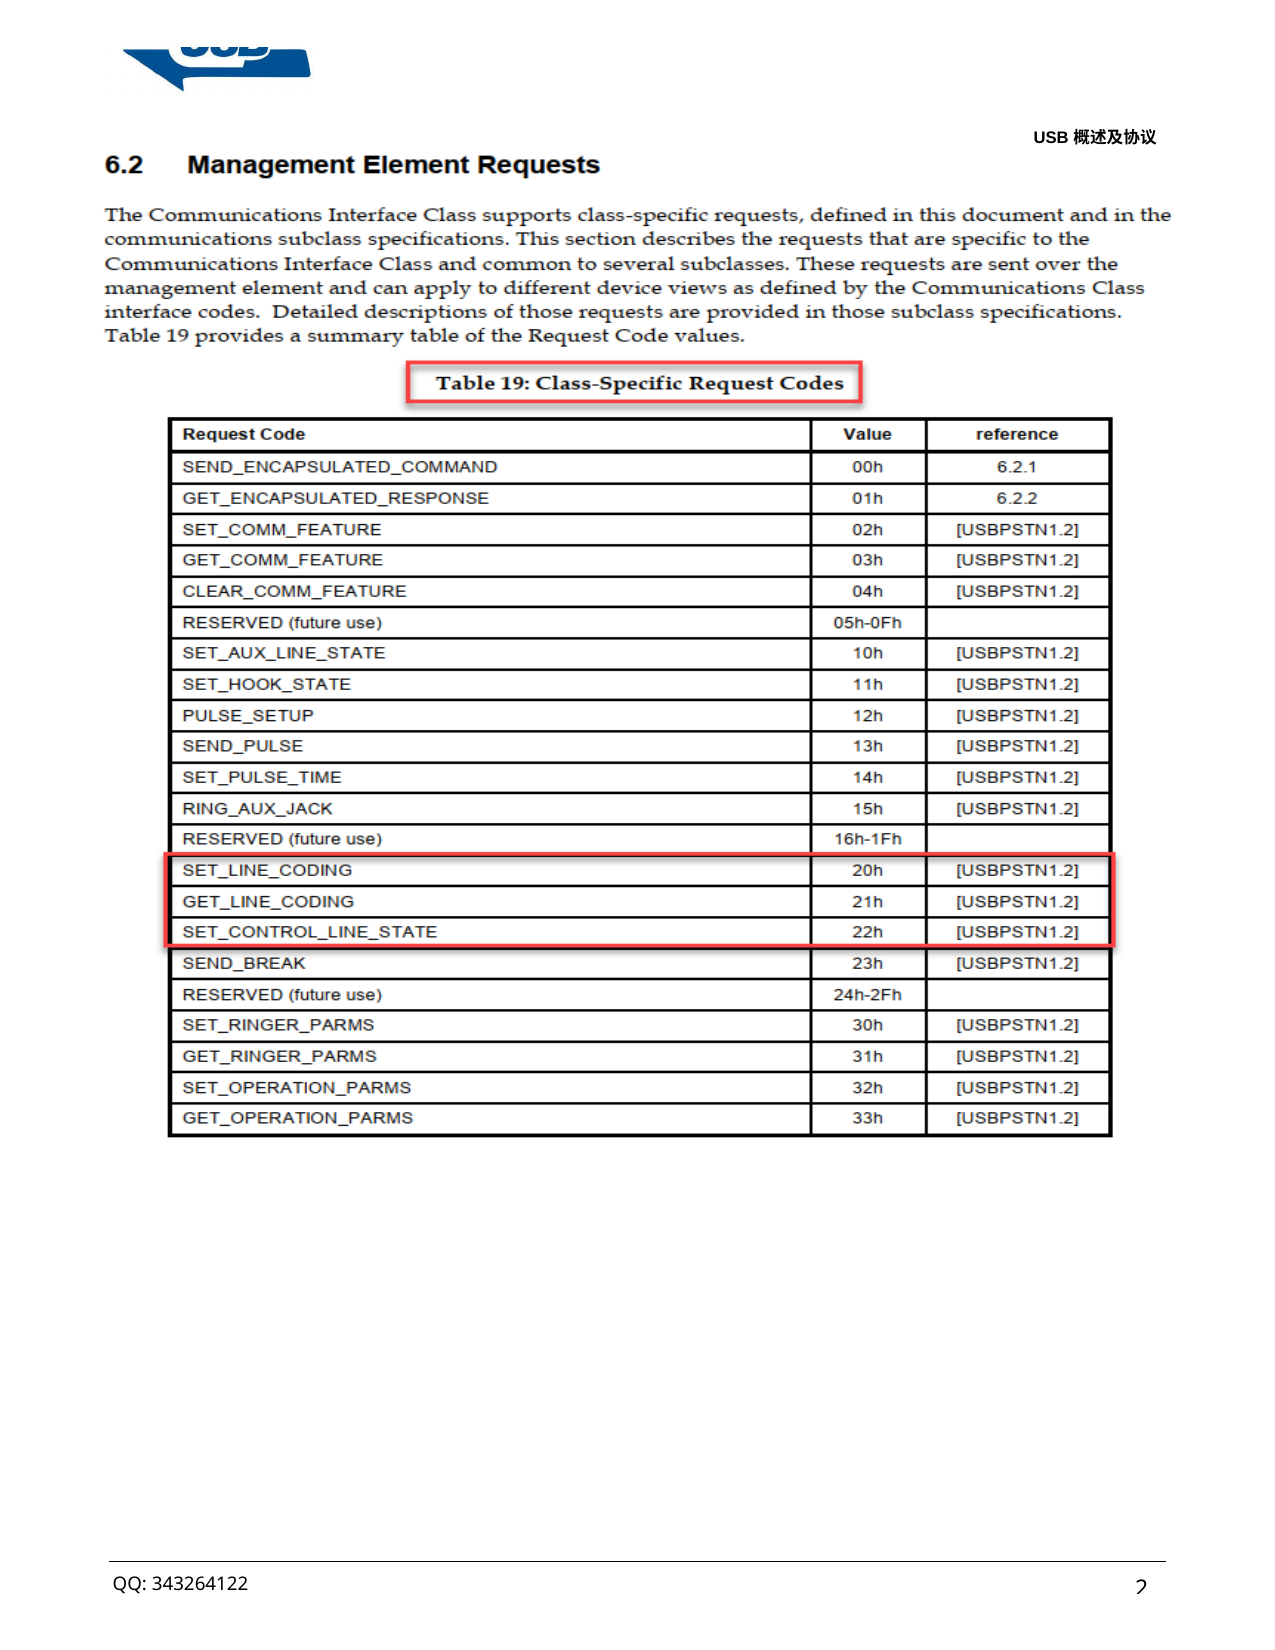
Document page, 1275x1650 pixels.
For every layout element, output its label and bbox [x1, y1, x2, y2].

picture [97, 47, 323, 94]
picture [97, 147, 1178, 1150]
